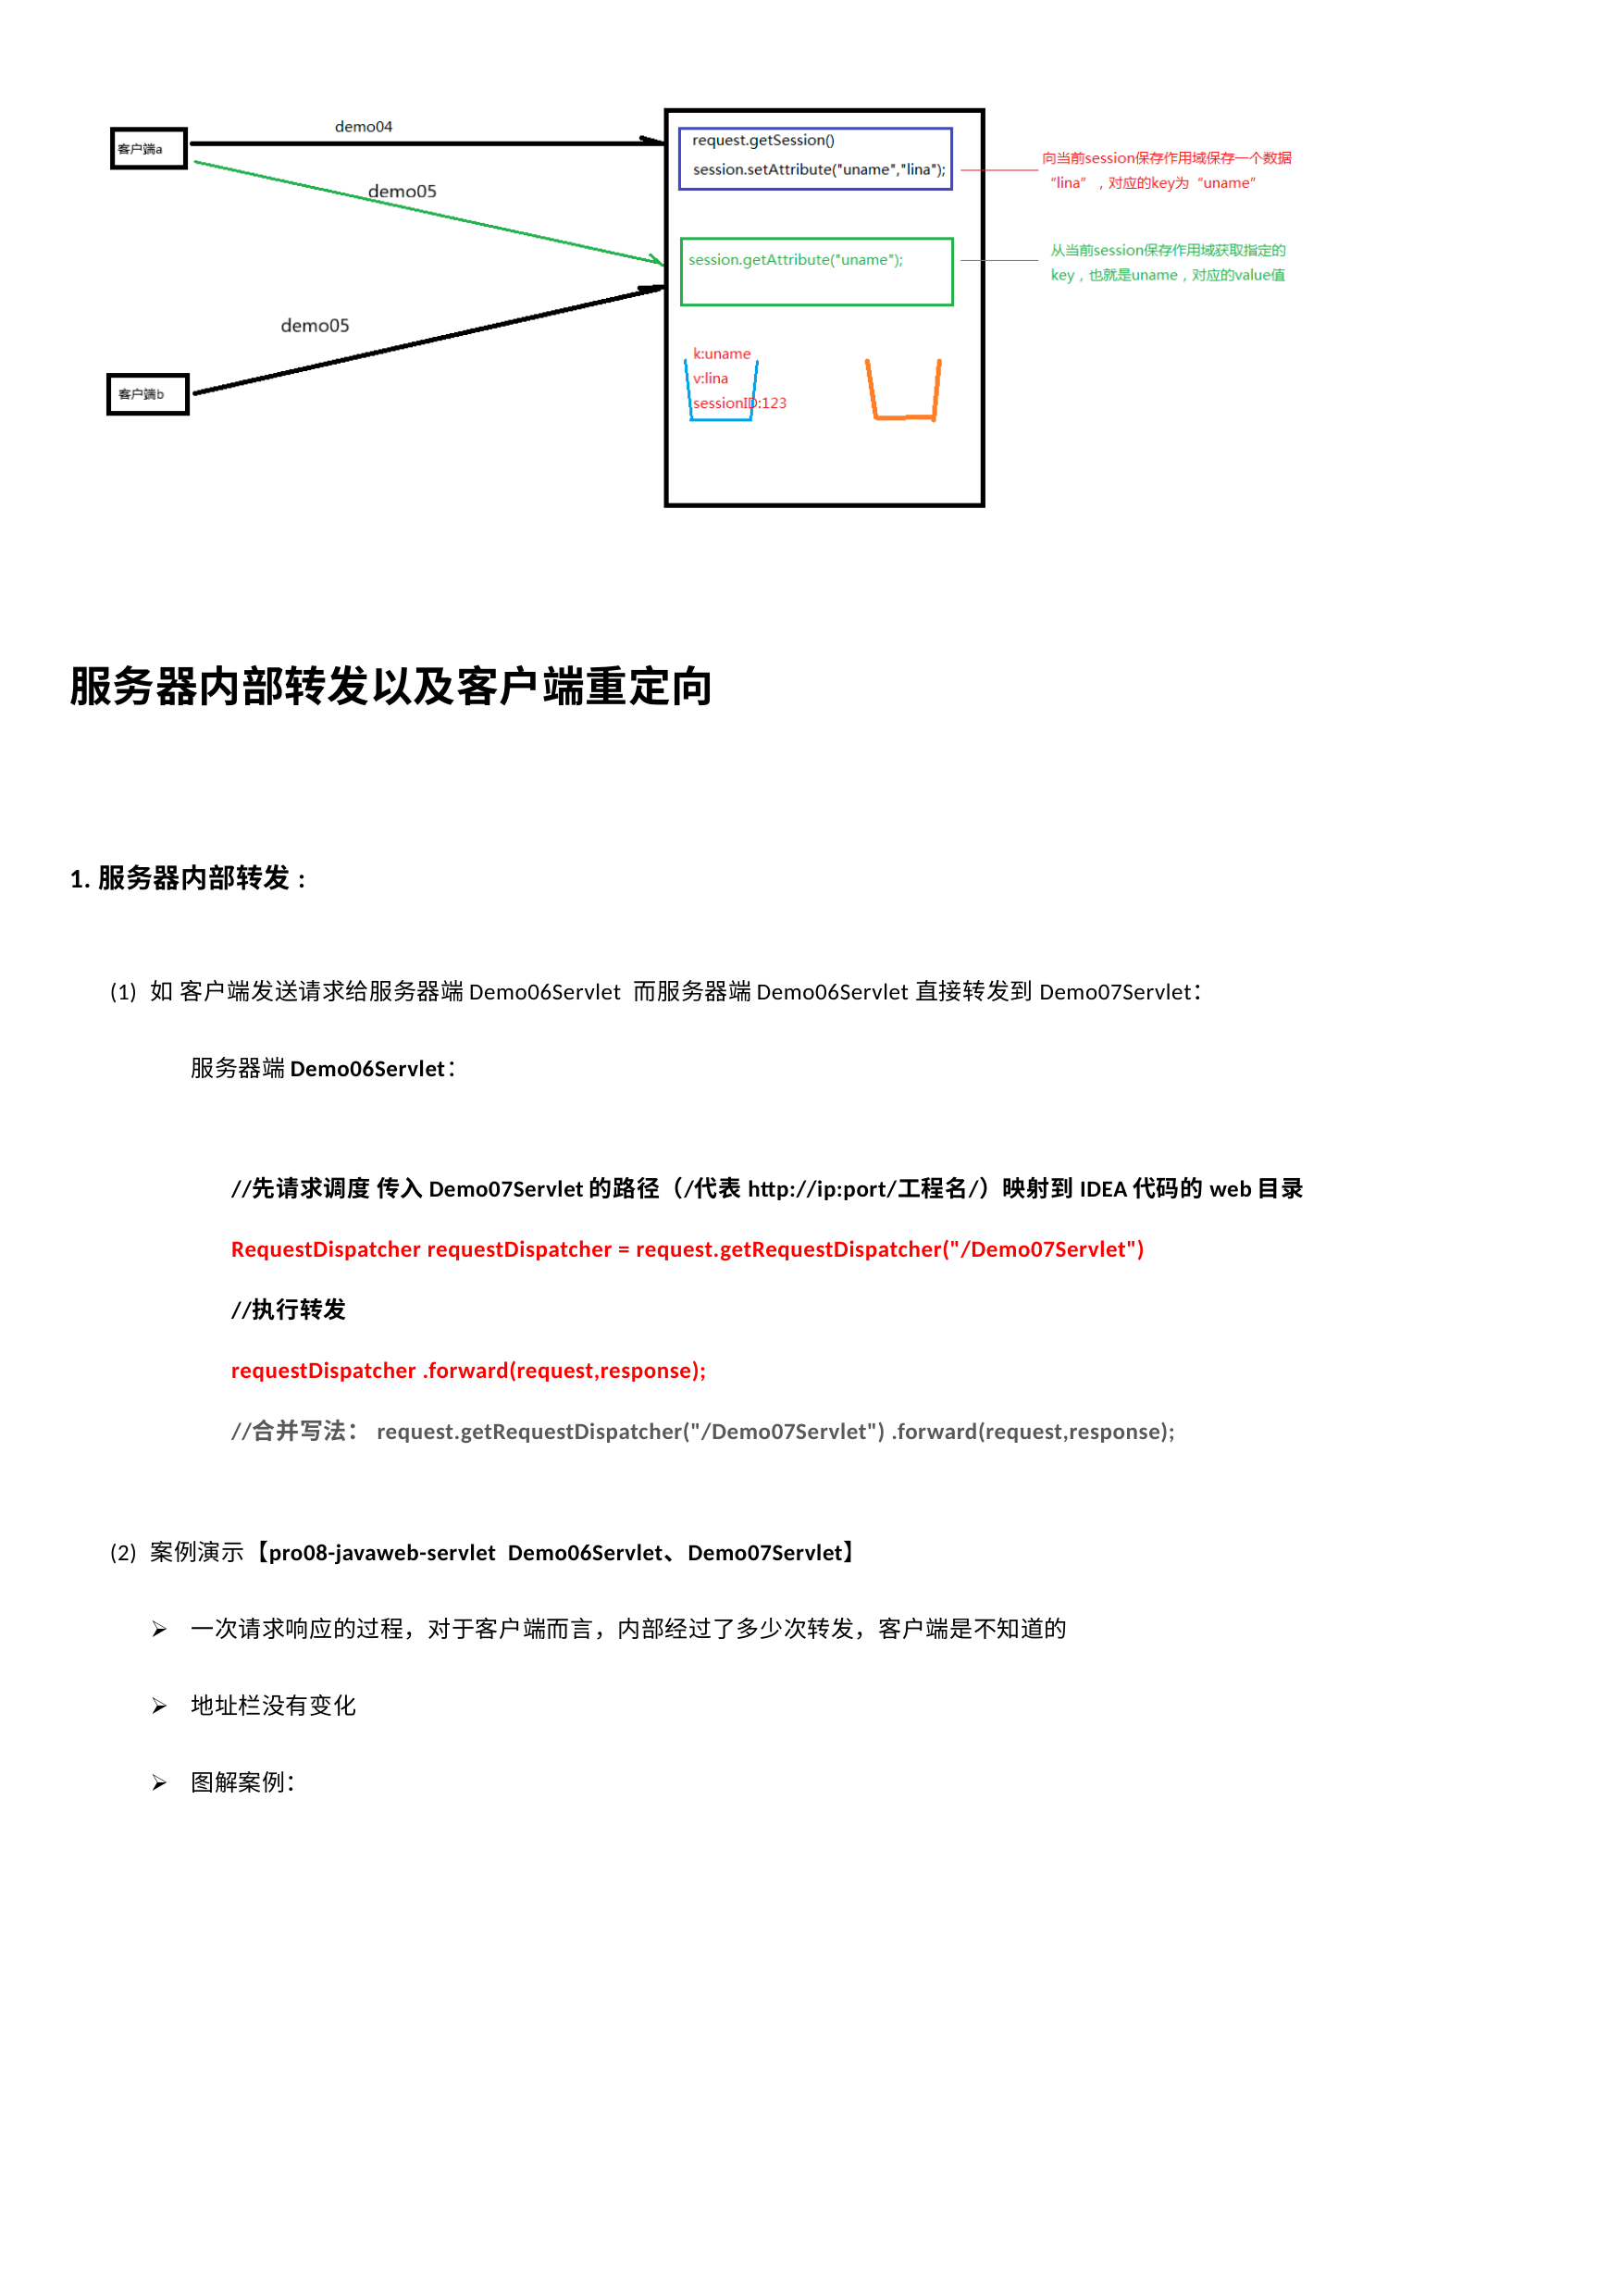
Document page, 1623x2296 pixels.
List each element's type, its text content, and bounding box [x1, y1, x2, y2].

text //执行转发 [191, 1278, 1554, 1338]
picture [69, 80, 1332, 589]
list 如 客户端发送请求给服务器端Demo06Servlet 而服务器端Demo06Servlet 直接转发到 Demo07Servlet： [110, 960, 1554, 1020]
text //合并写法： request.getRequestDispatcher("/Demo07Servlet") .forward(request,response); [191, 1399, 1554, 1459]
text 服务器端Demo06Servlet： [150, 1036, 1554, 1097]
list 一次请求响应的过程，对于客户端而言，内部经过了多少次转发，客户端是不知道的 [150, 1597, 1554, 1657]
subtitle 服务器内部转发 : [69, 846, 1554, 906]
subtitle 服务器内部转发以及客户端重定向 [69, 638, 1554, 728]
list 案例演示【pro08-javaweb-servlet Demo06Servlet、Demo07Servlet】 [110, 1520, 1554, 1581]
text RequestDispatcher requestDispatcher = request.getRequestDispatcher("/Demo07Servlet") [110, 1235, 1554, 1264]
text requestDispatcher .forward(request,response); [191, 1355, 1554, 1385]
text //先请求调度 传入Demo07Servlet的路径（/代表 http://ip:port/工程名/）映射到 IDEA代码的 web目录 [191, 1158, 1554, 1218]
list 图解案例： [150, 1751, 1554, 1811]
list 地址栏没有变化 [150, 1674, 1554, 1734]
